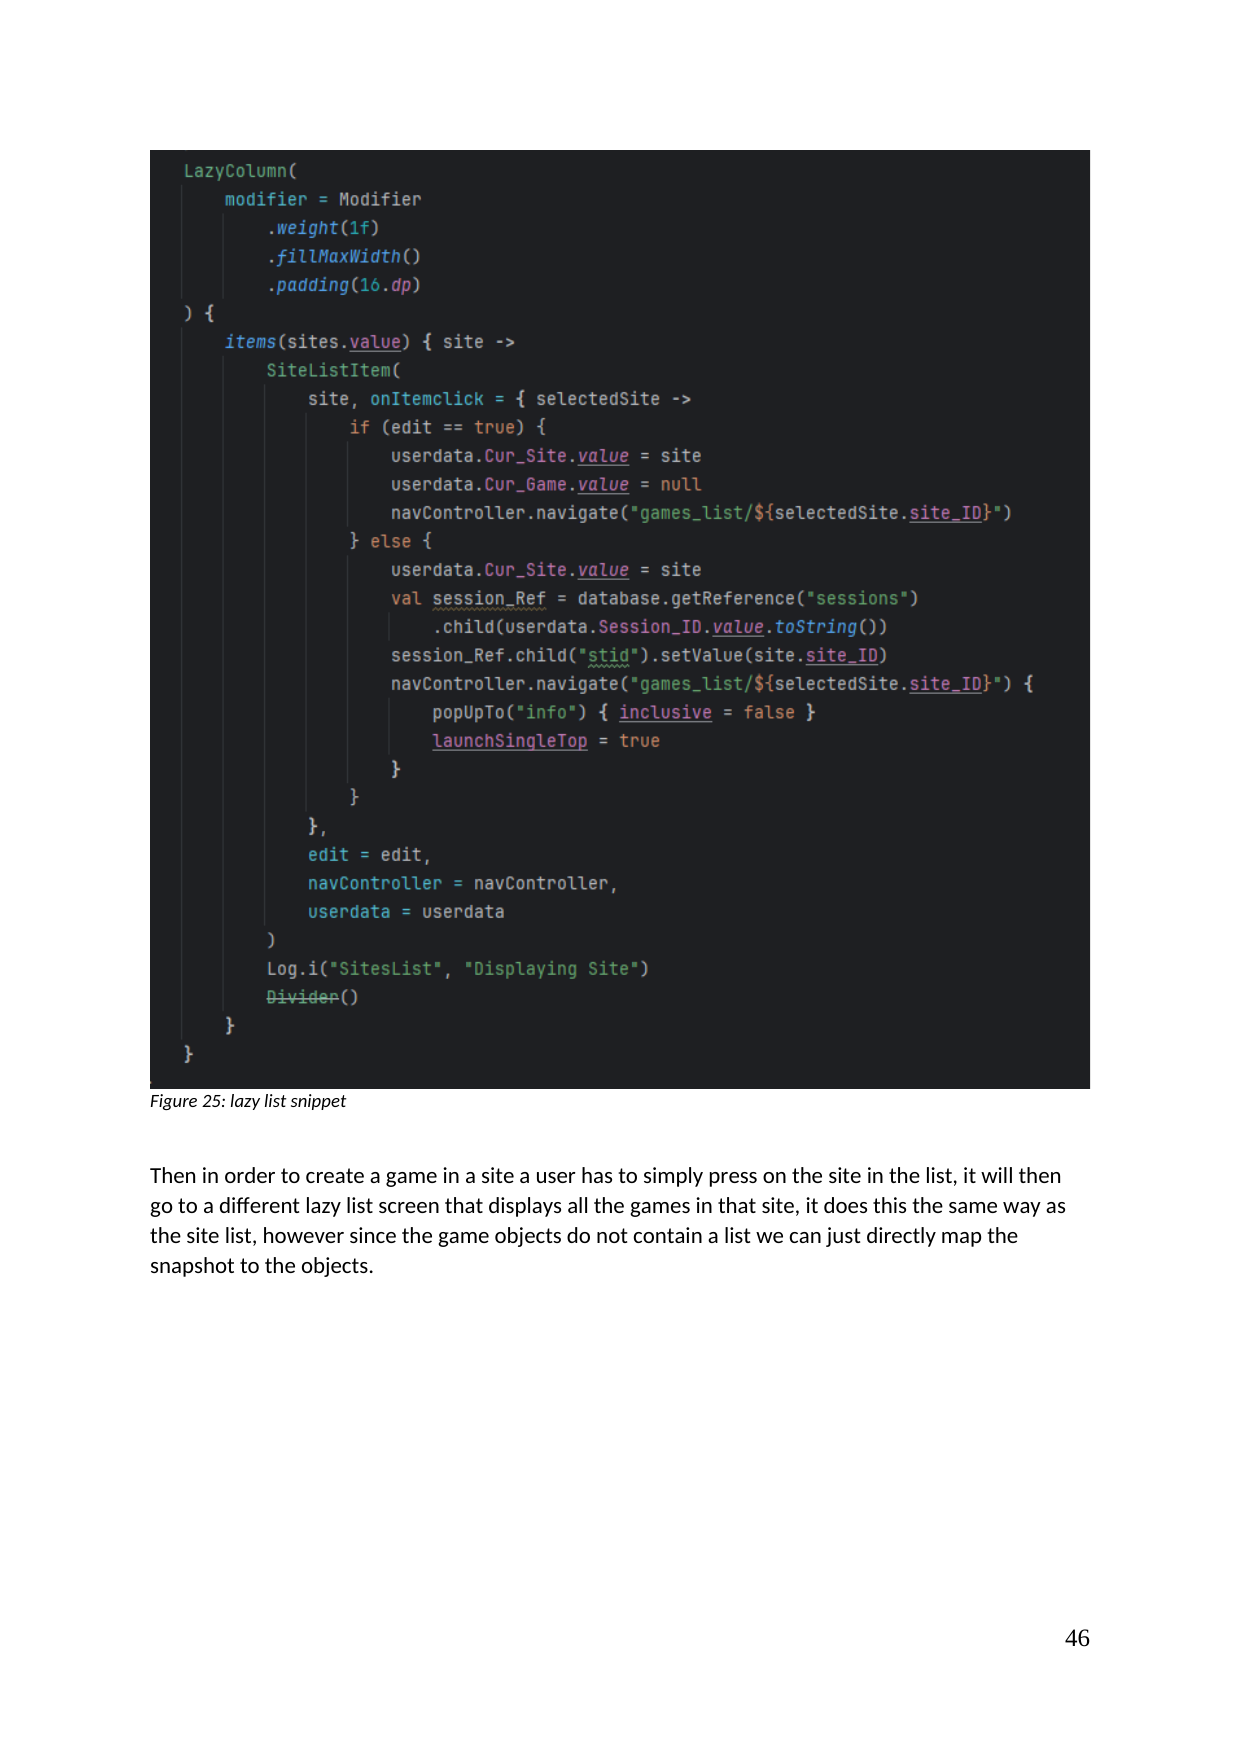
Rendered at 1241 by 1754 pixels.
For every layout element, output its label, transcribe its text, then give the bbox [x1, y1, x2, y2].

text Then in order to create a game in a site a user has to simply press on the site in the list, it will then go to a different lazy list screen that displays all the games in that site, it does this the same way as the site list, however since the game objects do not contain a list we can just directly map the snapshot to the objects. [150, 1161, 1090, 1280]
picture [150, 150, 1091, 1089]
